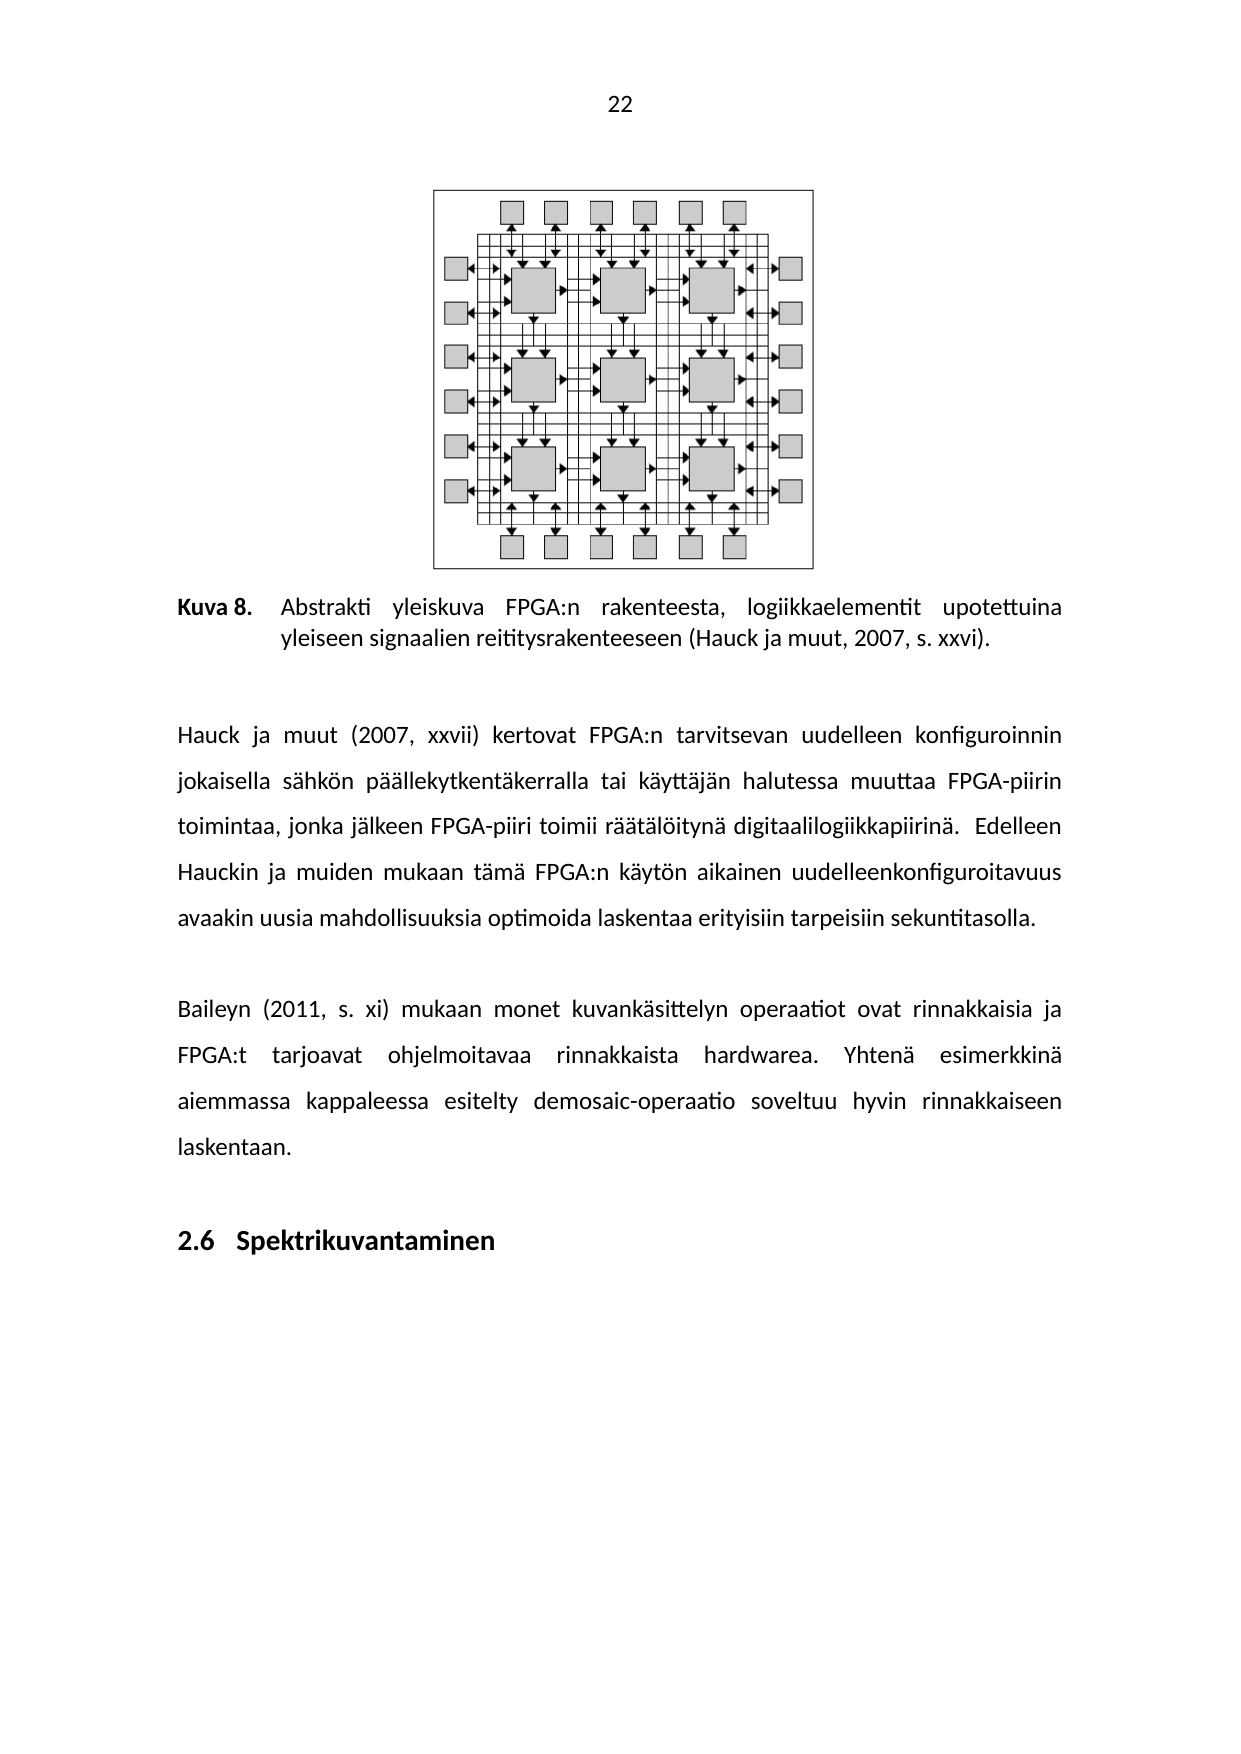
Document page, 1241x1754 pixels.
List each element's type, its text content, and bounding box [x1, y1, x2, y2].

text Kuva 8. Abstrakti yleiskuva FPGA:n rakenteesta, logiikkaelementit upotettuina yleiseen signaalien reititysrakenteeseen (Hauck ja muut, 2007, s. xxvi). [177, 591, 1063, 652]
text Hauck ja muut (2007, xxvii) kertovat FPGA:n tarvitsevan uudelleen konfiguroinnin jokaisella sähkön päällekytkentäkerralla tai käyttäjän halutessa muuttaa FPGA-piirin toimintaa, jonka jälkeen FPGA-piiri toimii räätälöitynä digitaalilogiikkapiirinä. Edelleen Hauckin ja muiden mukaan tämä FPGA:n käytön aikainen uudelleenkonfiguroitavuus avaakin uusia mahdollisuuksia optimoida laskentaa erityisiin tarpeisiin sekuntitasolla. [177, 719, 1063, 932]
text Baileyn (2011, s. xi) mukaan monet kuvankäsittelyn operaatiot ovat rinnakkaisia ja FPGA:t tarjoavat ohjelmoitavaa rinnakkaista hardwarea. Yhtenä esimerkkinä aiemmassa kappaleessa esitelty demosaic-operaatio soveltuu hyvin rinnakkaiseen laskentaan. [177, 993, 1063, 1161]
subtitle Spektrikuvantaminen [177, 1222, 1063, 1258]
picture [416, 177, 824, 579]
